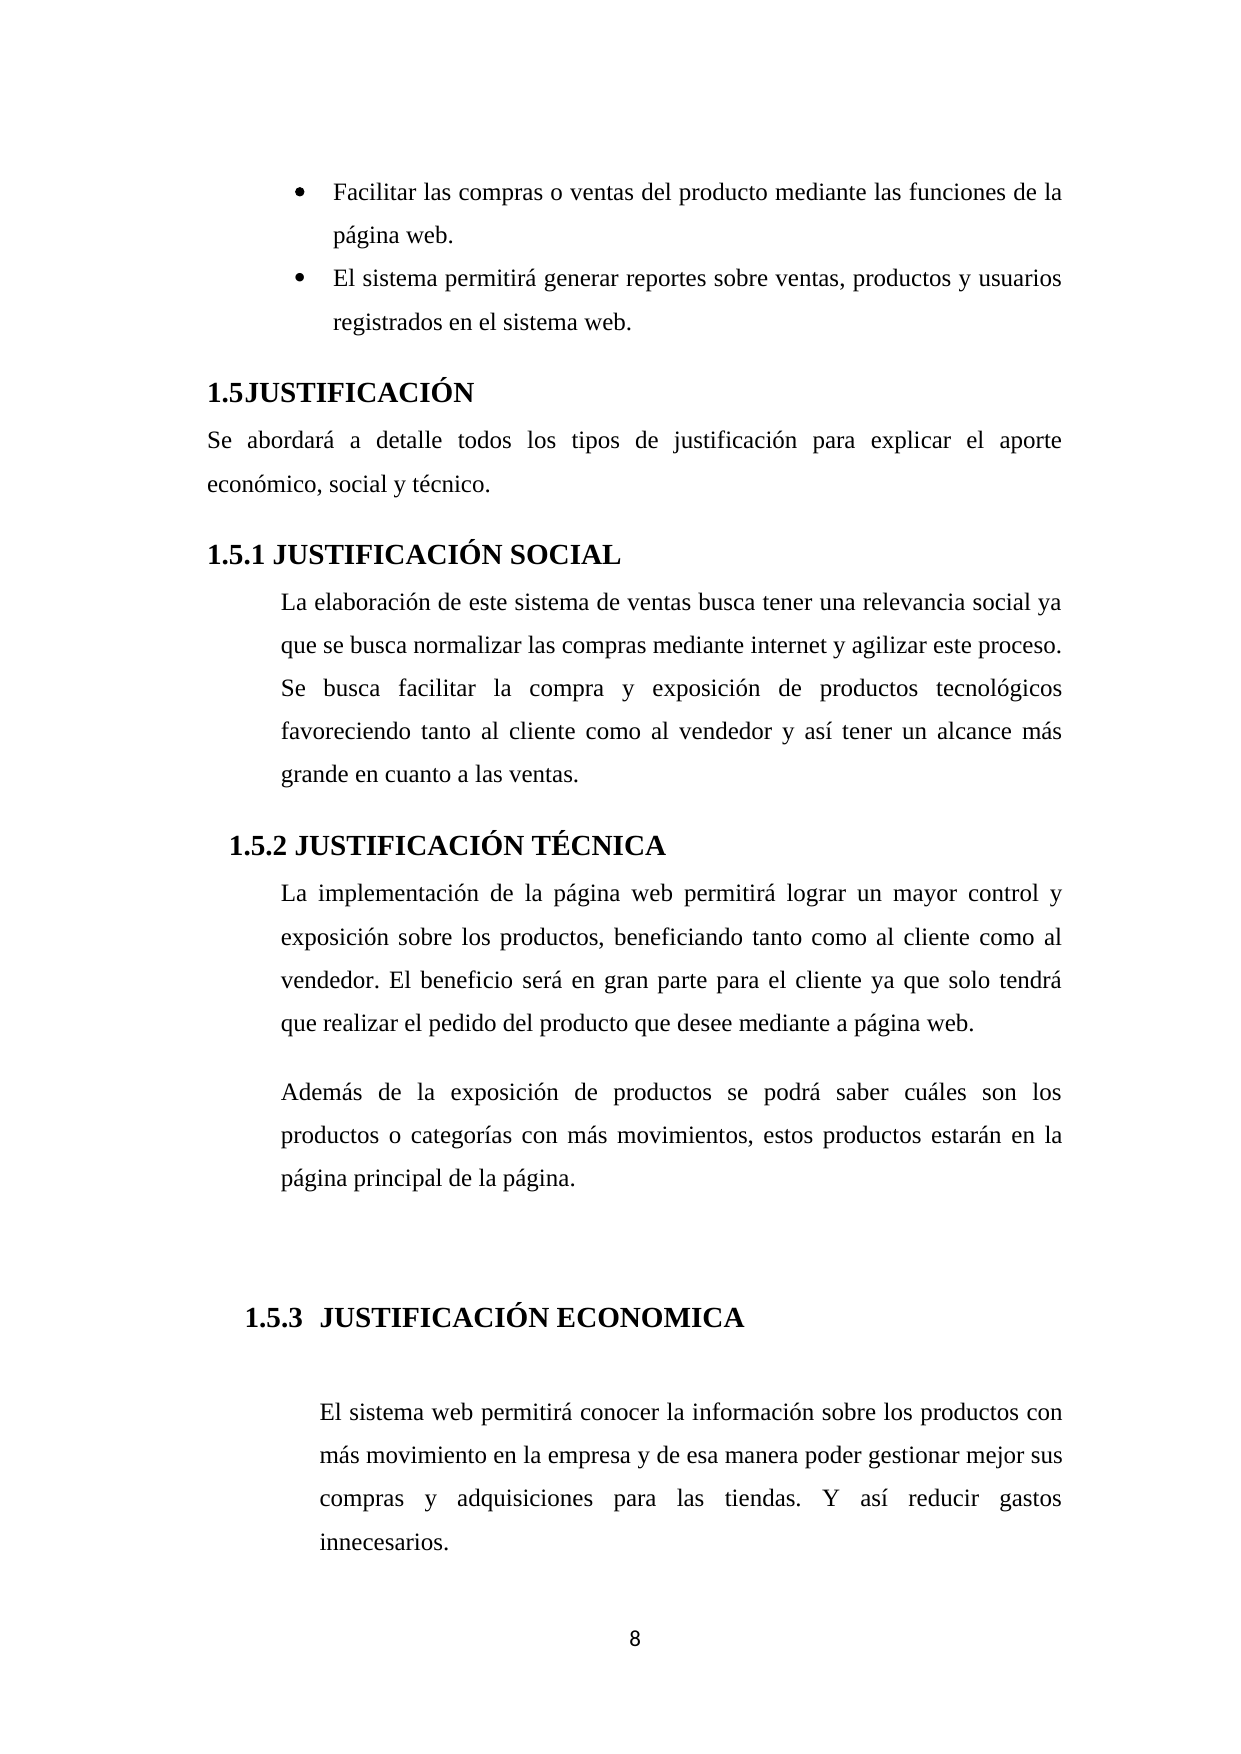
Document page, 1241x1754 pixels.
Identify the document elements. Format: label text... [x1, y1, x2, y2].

text La elaboración de este sistema de ventas busca tener una relevancia social ya que se busca normalizar las compras mediante internet y agilizar este proceso. Se busca facilitar la compra y exposición de productos tecnológicos favoreciendo tanto al cliente como al vendedor y así tener un alcance más grande en cuanto a las ventas. [281, 587, 1063, 788]
list Facilitar las compras o ventas del producto mediante las funciones de la página web. [295, 177, 1063, 249]
text El sistema web permitirá conocer la información sobre los productos con más movimiento en la empresa y de esa manera poder gestionar mejor sus compras y adquisiciones para las tiendas. Y así reducir gastos innecesarios. [319, 1397, 1063, 1555]
subtitle JUSTIFICACIÓN [207, 375, 1063, 409]
text Se abordará a detalle todos los tipos de justificación para explicar el aporte económico, social y técnico. [207, 426, 1063, 497]
list El sistema permitirá generar reportes sobre ventas, productos y usuarios registrados en el sistema web. [295, 263, 1063, 335]
subtitle JUSTIFICACIÓN ECONOMICA [244, 1300, 1063, 1334]
text Además de la exposición de productos se podrá saber cuáles son los productos o categorías con más movimientos, estos productos estarán en la página principal de la página. [281, 1077, 1063, 1192]
subtitle 1.5.1 JUSTIFICACIÓN SOCIAL [207, 537, 1063, 570]
subtitle 1.5.2 JUSTIFICACIÓN TÉCNICA [207, 828, 1063, 862]
text La implementación de la página web permitirá lograr un mayor control y exposición sobre los productos, beneficiando tanto como al cliente como al vendedor. El beneficio será en gran parte para el cliente ya que solo tendrá que realizar el pedido del producto que desee mediante a página web. [281, 878, 1063, 1037]
